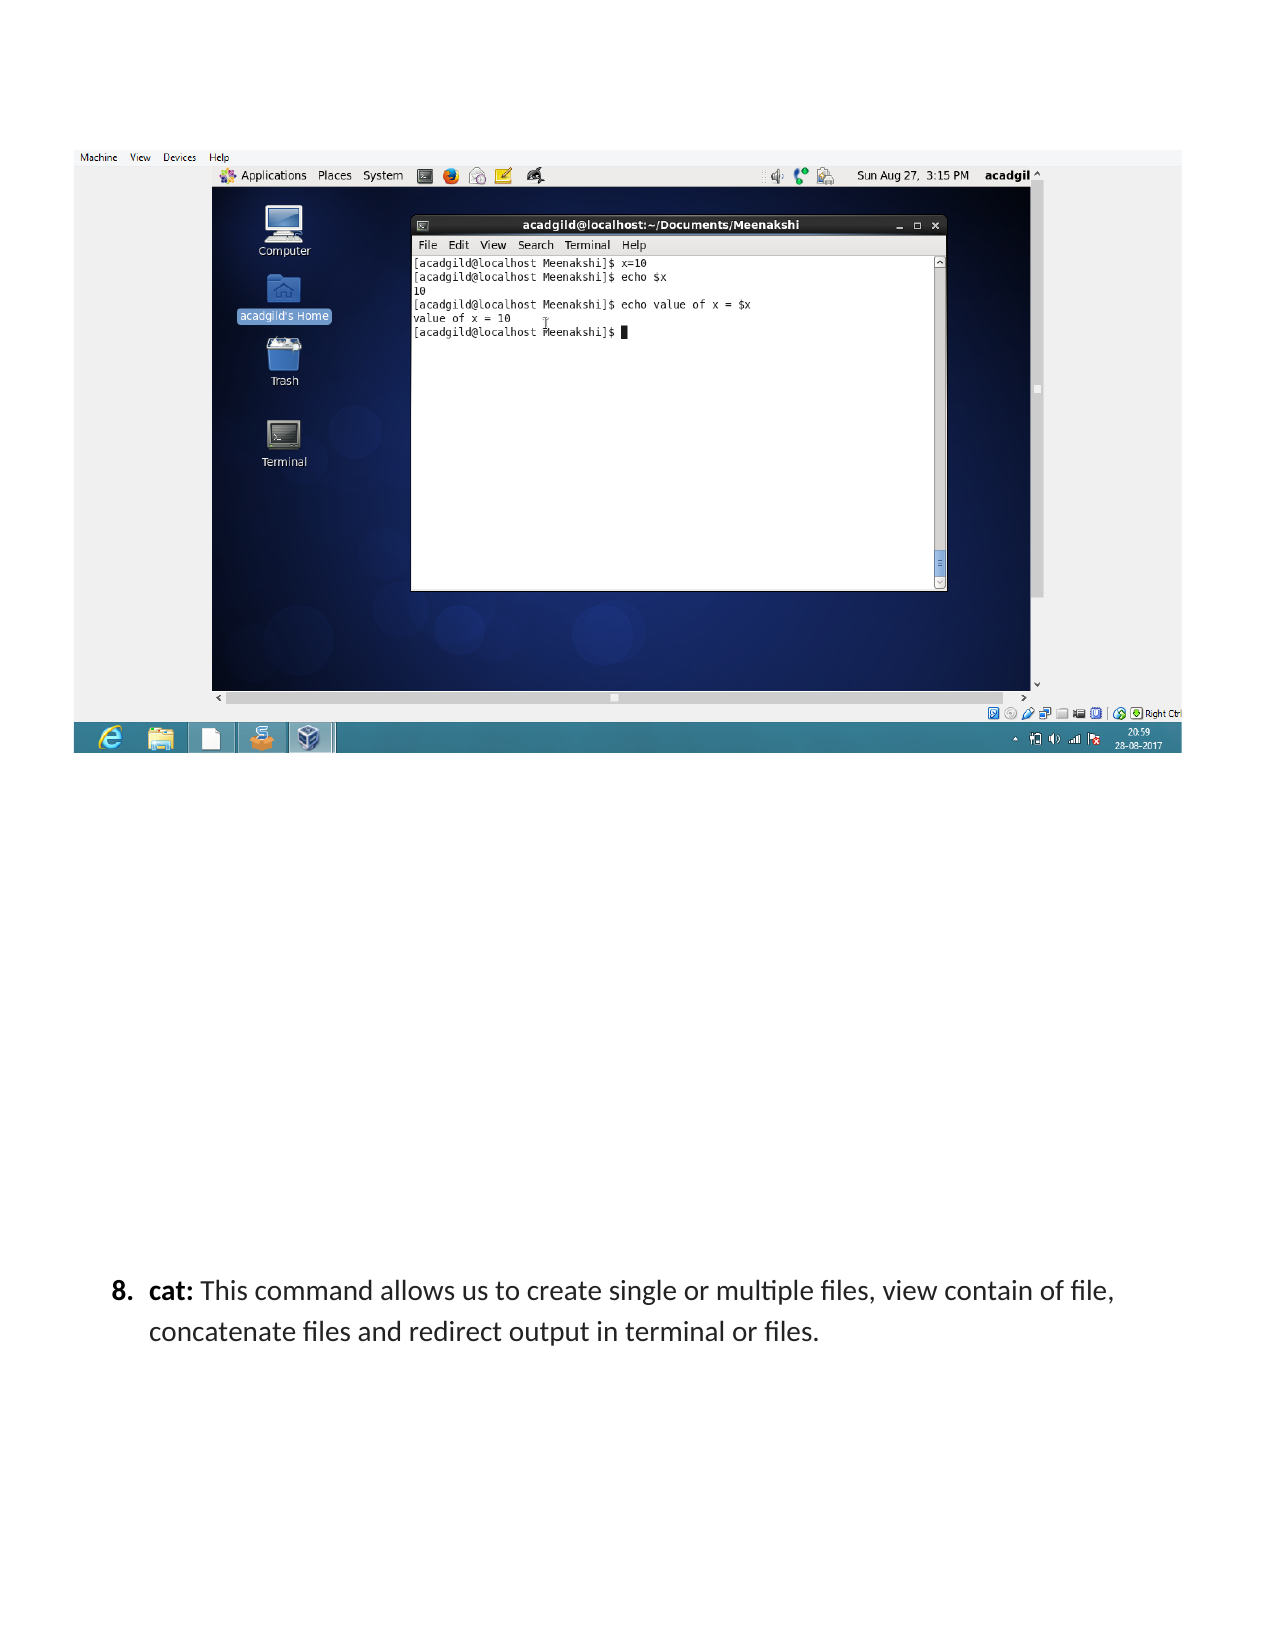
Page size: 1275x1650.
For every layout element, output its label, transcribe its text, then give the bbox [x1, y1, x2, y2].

picture [73, 150, 1182, 753]
list cat: This command allows us to create single or multiple files, view contain of file, concatenate files and redirect output in terminal or files. [111, 1272, 1196, 1348]
